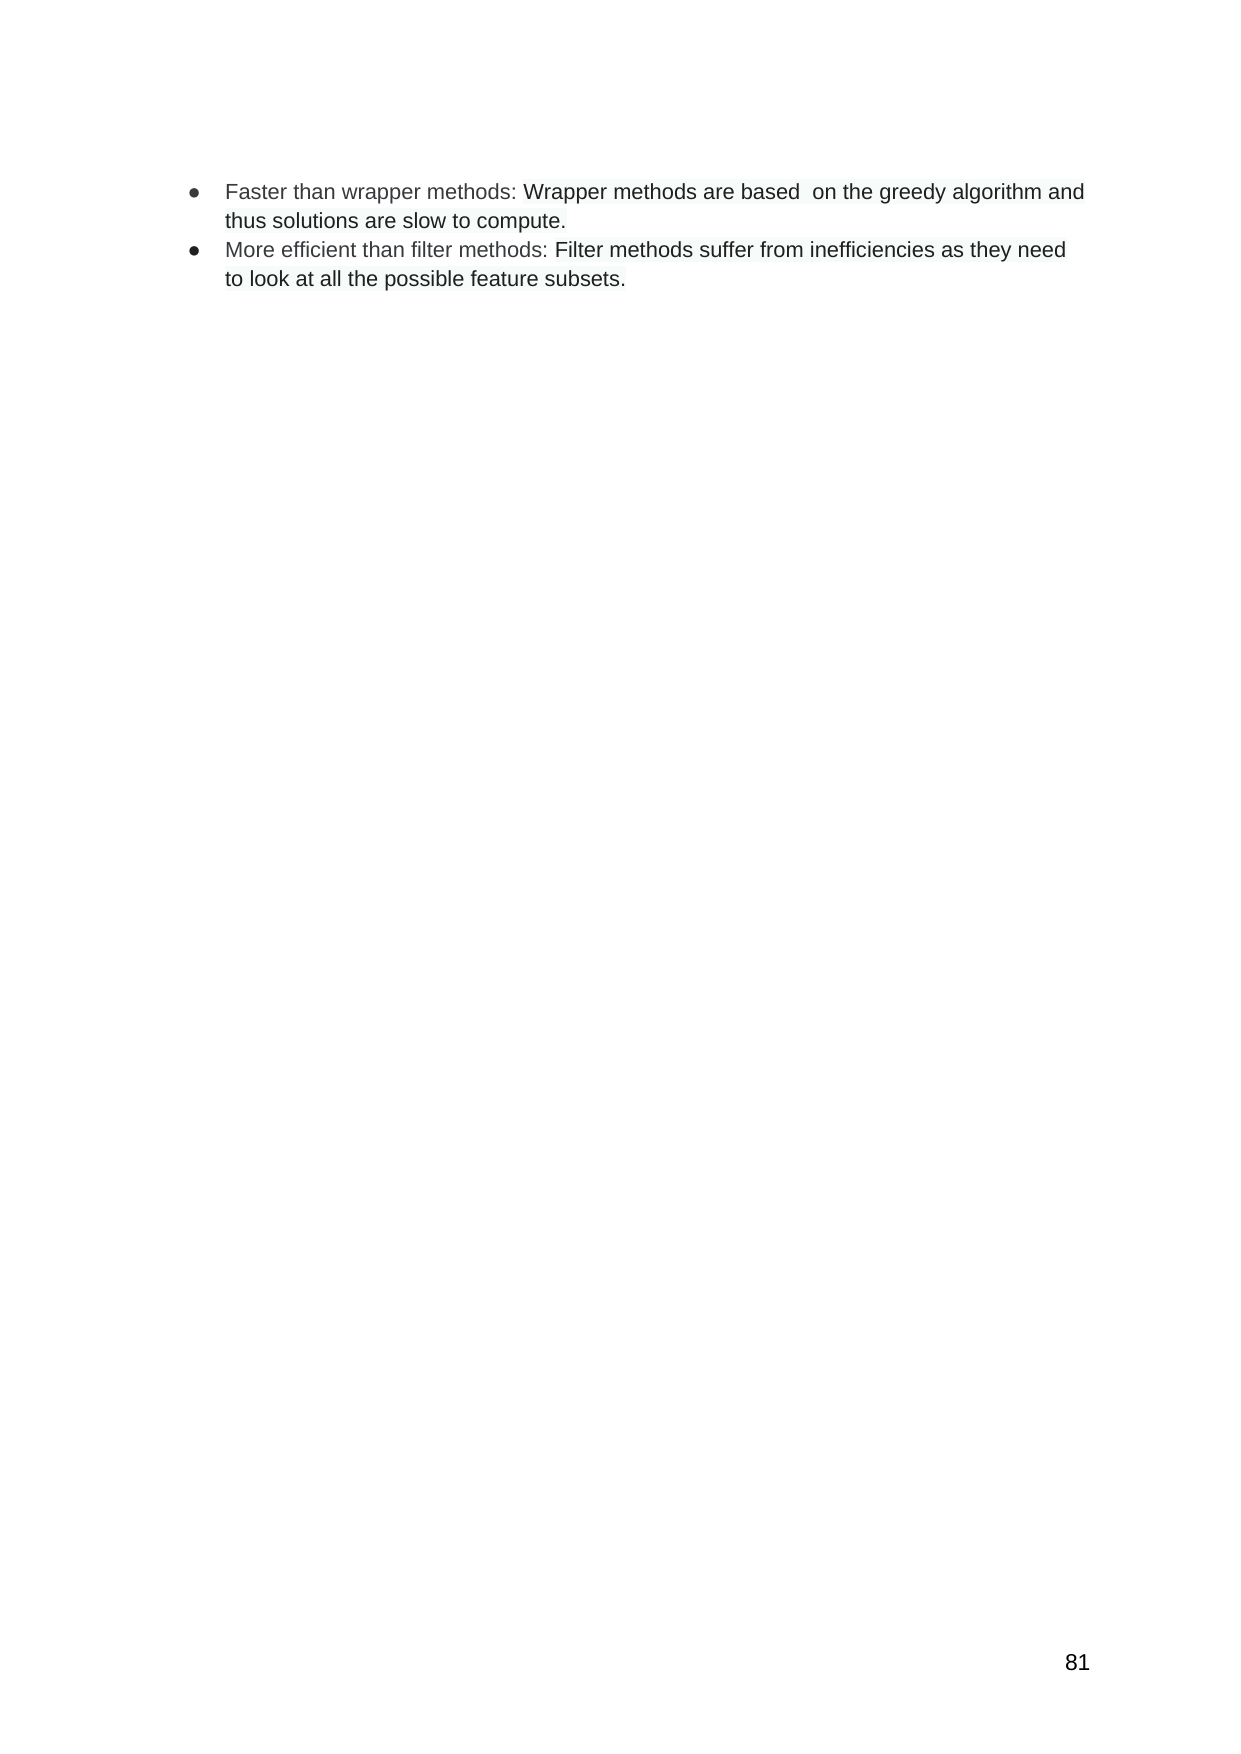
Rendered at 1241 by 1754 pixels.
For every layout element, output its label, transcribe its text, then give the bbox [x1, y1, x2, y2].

list Faster than wrapper methods: Wrapper methods are based on the greedy algorithm and thus solutions are slow to compute. [187, 179, 1090, 233]
list More efficient than filter methods: Filter methods suffer from inefficiencies as they need to look at all the possible feature subsets. [187, 237, 1090, 291]
